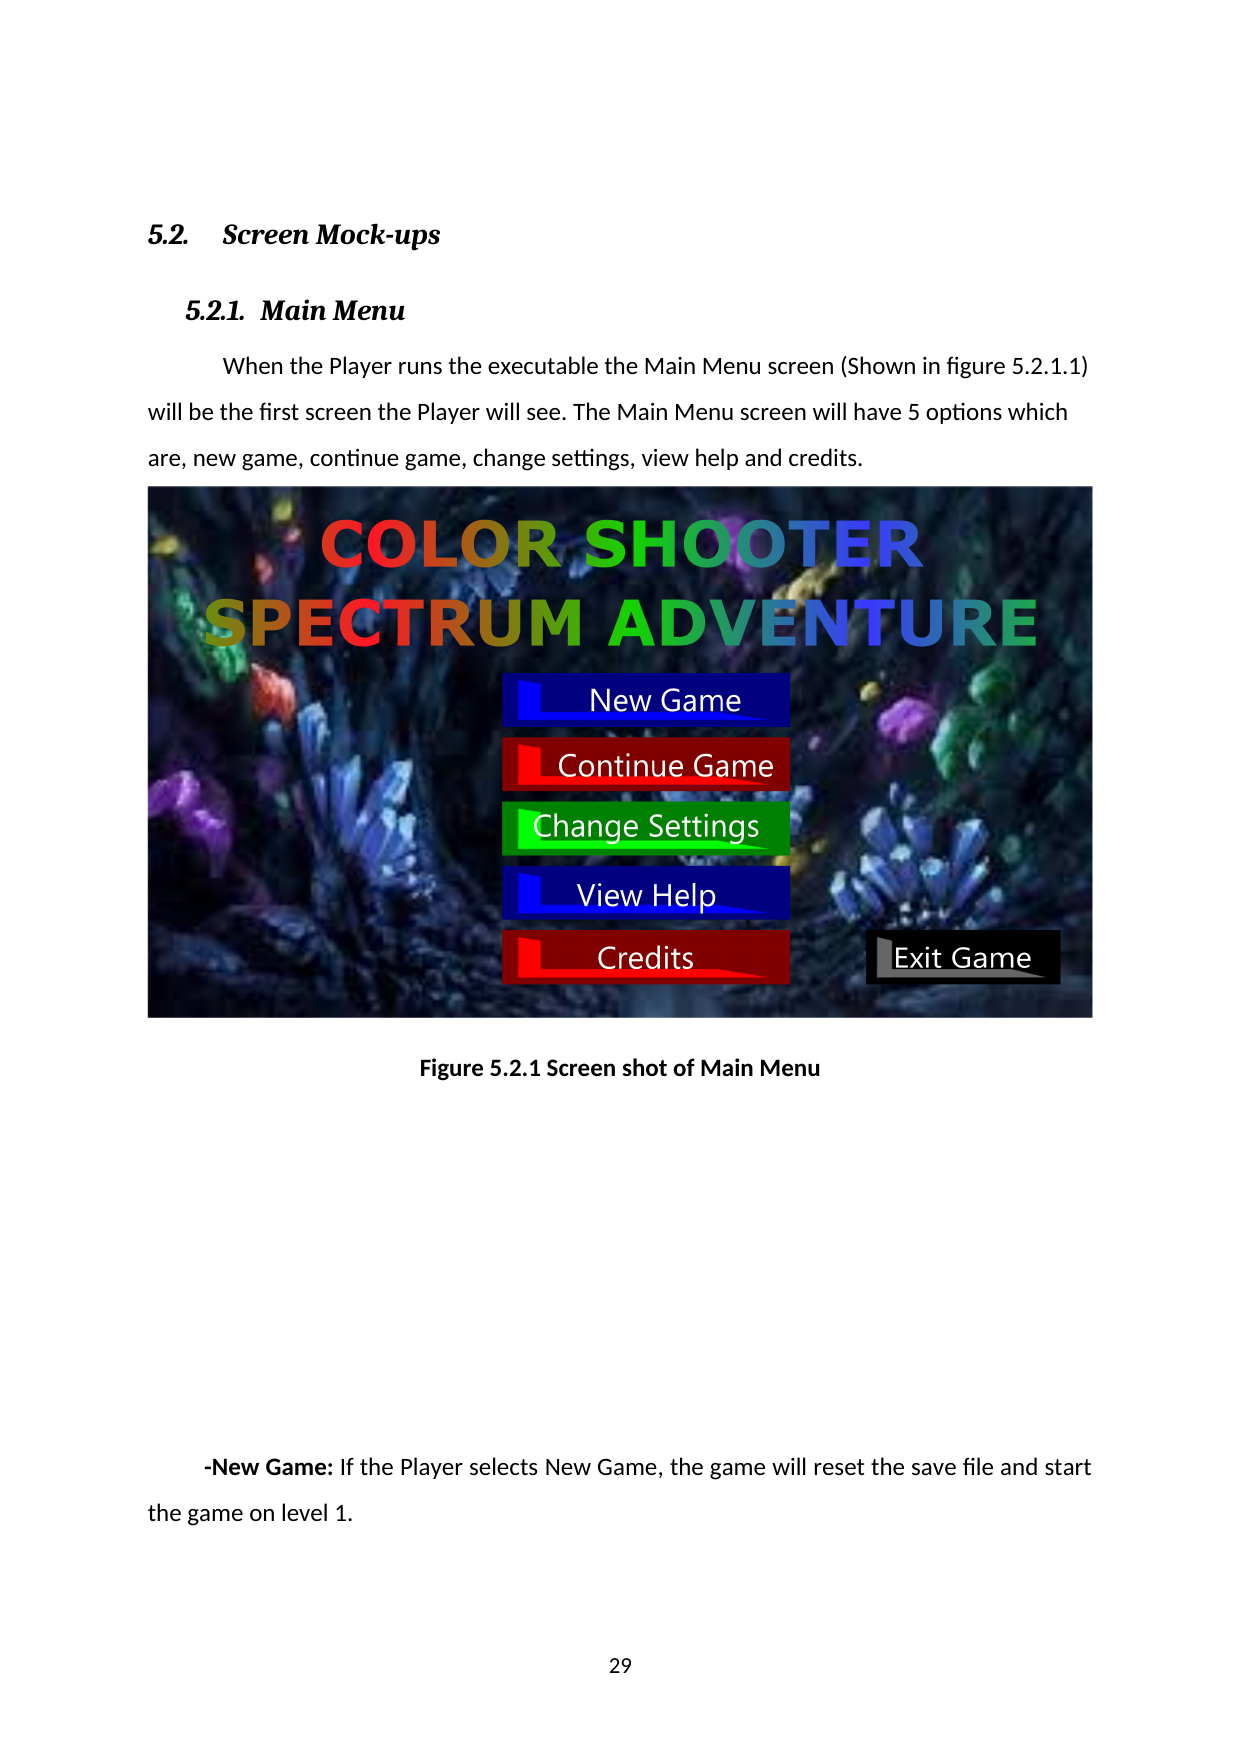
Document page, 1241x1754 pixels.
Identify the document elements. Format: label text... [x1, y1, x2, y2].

subtitle Screen Mock-ups [148, 218, 1093, 252]
text -New Game: If the Player selects New Game, the game will reset the save file and start the game on level 1. [148, 1452, 1093, 1528]
picture [147, 486, 1093, 1018]
text Figure 5.2.1 Screen shot of Main Menu [148, 1052, 1093, 1083]
text When the Player runs the executable the Main Menu screen (Shown in figure 5.2.1.1) will be the first screen the Player will see. The Main Menu screen will have 5 options which are, new game, continue game, change settings, view help and credits. [148, 350, 1093, 486]
subtitle Main Menu [185, 294, 1093, 327]
